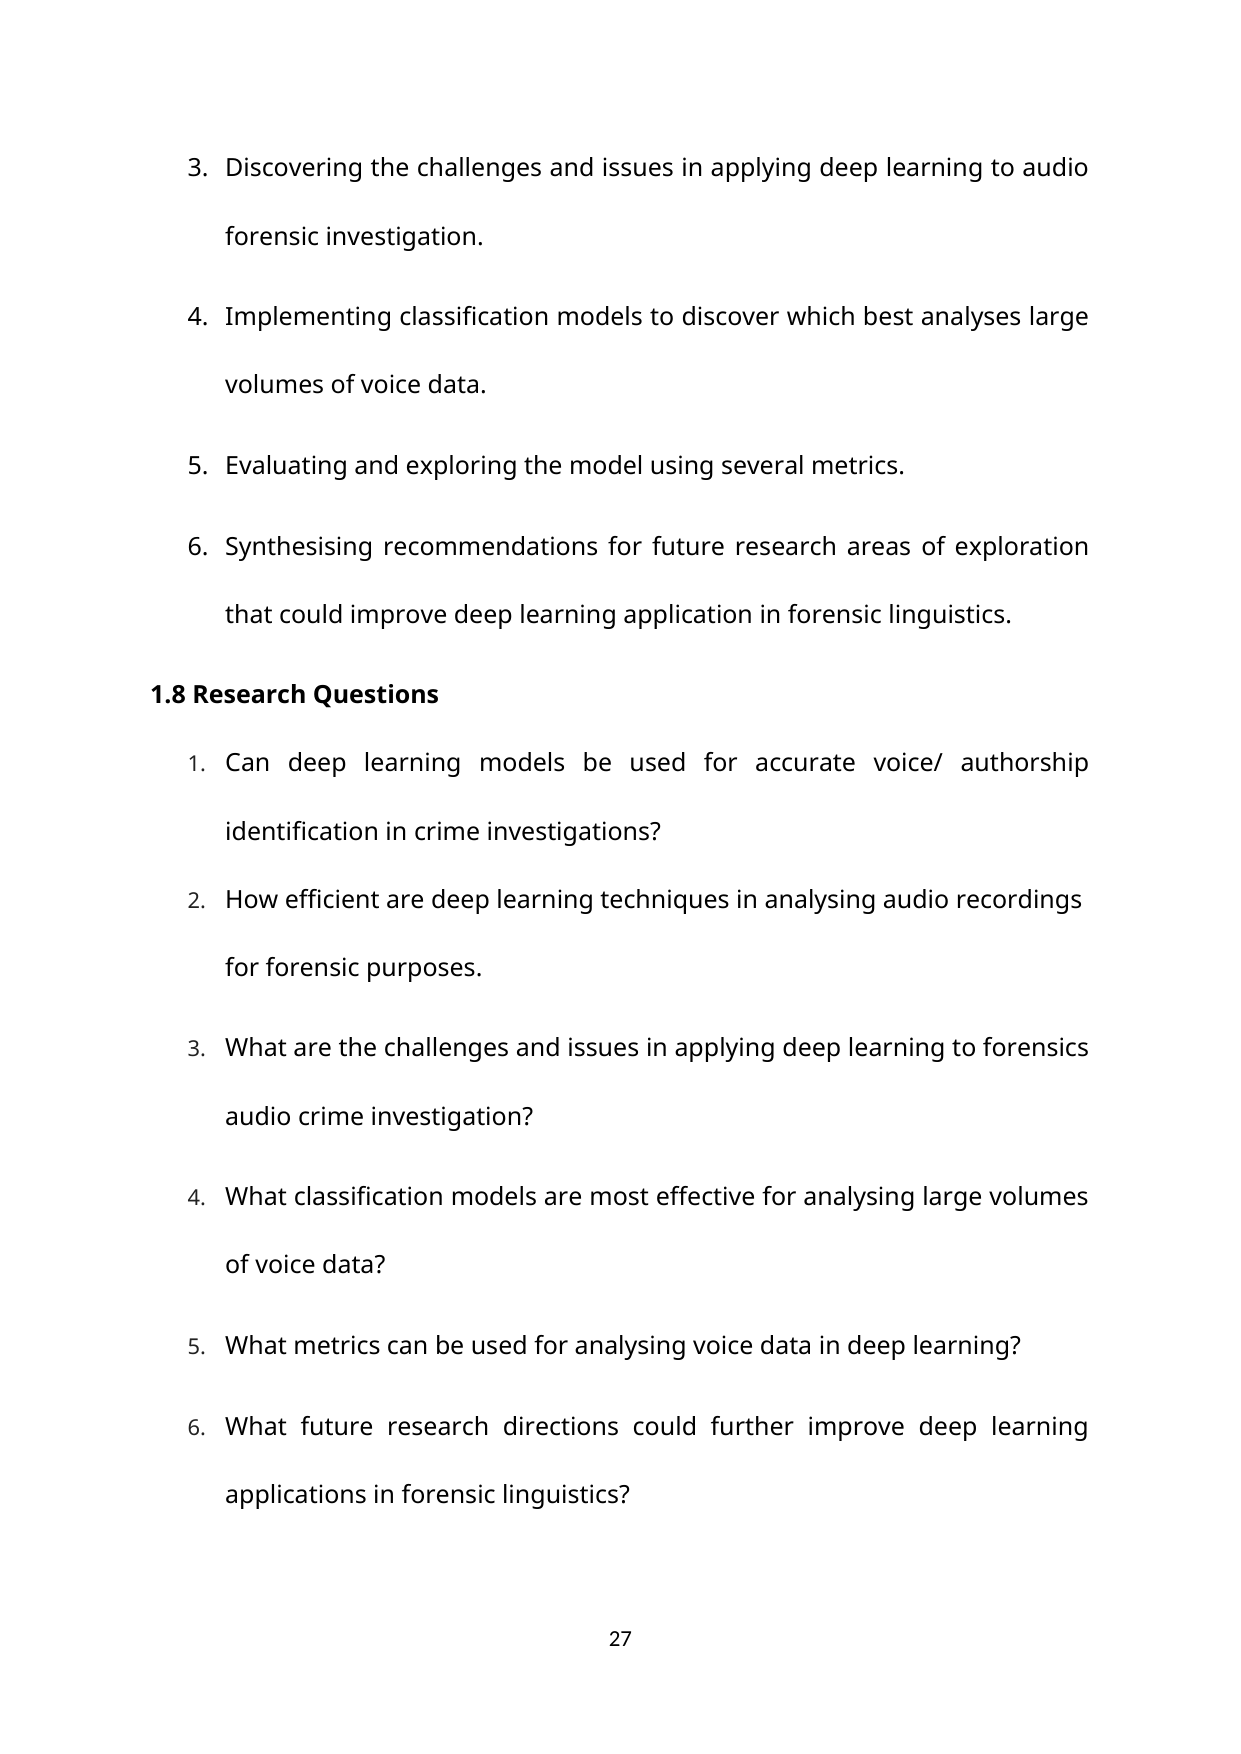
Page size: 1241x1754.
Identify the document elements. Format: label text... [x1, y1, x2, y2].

list What are the challenges and issues in applying deep learning to forensics audio crime investigation? [187, 1030, 1090, 1132]
list How efficient are deep learning techniques in analysing audio recordings for forensic purposes. [187, 881, 1090, 983]
list Implementing classification models to discover which best analyses large volumes of voice data. [187, 299, 1090, 401]
list Can deep learning models be used for accurate voice/ authorship identification in crime investigations? [187, 745, 1090, 847]
list Discovering the challenges and issues in applying deep learning to audio forensic investigation. [187, 150, 1090, 252]
list Synthesising recommendations for future research areas of exploration that could improve deep learning application in forensic linguistics. [187, 528, 1090, 630]
list What metrics can be used for analysing voice data in deep learning? [187, 1327, 1090, 1362]
list Evaluating and exploring the model using several metrics. [187, 447, 1090, 482]
subtitle 1.8 Research Questions [150, 677, 1090, 711]
list What classification models are most effective for analysing large volumes of voice data? [187, 1179, 1090, 1281]
list What future research directions could further improve deep learning applications in forensic linguistics? [187, 1408, 1090, 1510]
